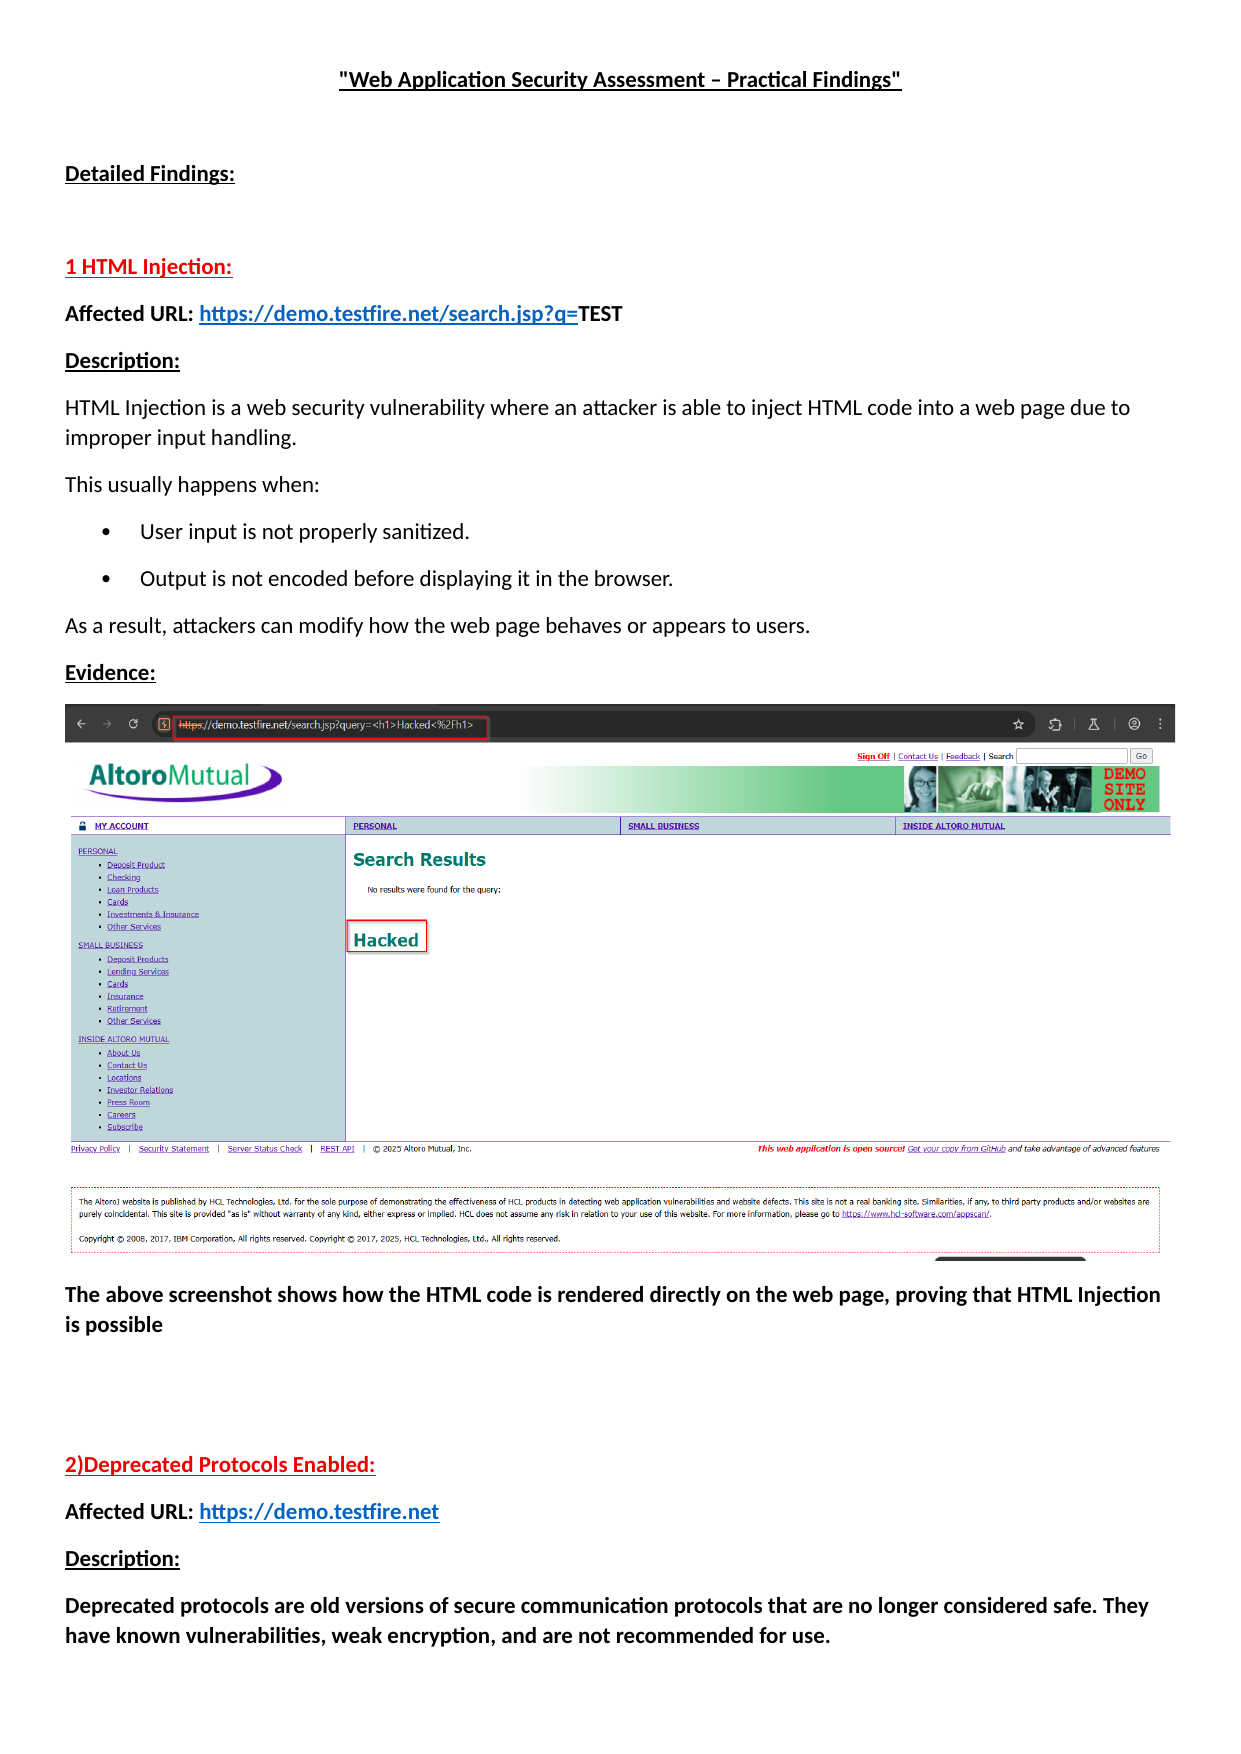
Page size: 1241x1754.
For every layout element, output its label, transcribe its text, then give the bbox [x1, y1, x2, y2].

text Affected URL: https://demo.testfire.net/search.jsp?q=TEST [65, 299, 1175, 327]
text Description: [65, 346, 1175, 374]
list Output is not encoded before displaying it in the browser. [102, 564, 1175, 592]
list User input is not properly sanitized. [102, 517, 1175, 545]
text Affected URL: https://demo.testfire.net [65, 1497, 1175, 1525]
picture [65, 704, 1176, 1261]
text As a result, attackers can modify how the web page behaves or appears to users. [65, 611, 1175, 639]
text HTML Injection is a web security vulnerability where an attacker is able to inject HTML code into a web page due to improper input handling. [65, 393, 1175, 451]
text The above screenshot shows how the HTML code is rendered directly on the web page, proving that HTML Injection is possible [65, 1280, 1175, 1338]
text Deprecated protocols are old versions of secure communication protocols that are no longer considered safe. They have known vulnerabilities, weak encryption, and are not recommended for use. [65, 1591, 1175, 1649]
text Description: [65, 1544, 1175, 1572]
text This usually happens when: [65, 470, 1175, 498]
text Evidence: [65, 658, 1175, 686]
text Detailed Findings: [65, 159, 1175, 187]
text 2)Deprecated Protocols Enabled: [65, 1451, 1175, 1478]
text 1 HTML Injection: [65, 252, 1175, 281]
text "Web Application Security Assessment – Practical Findings" [65, 65, 1175, 93]
